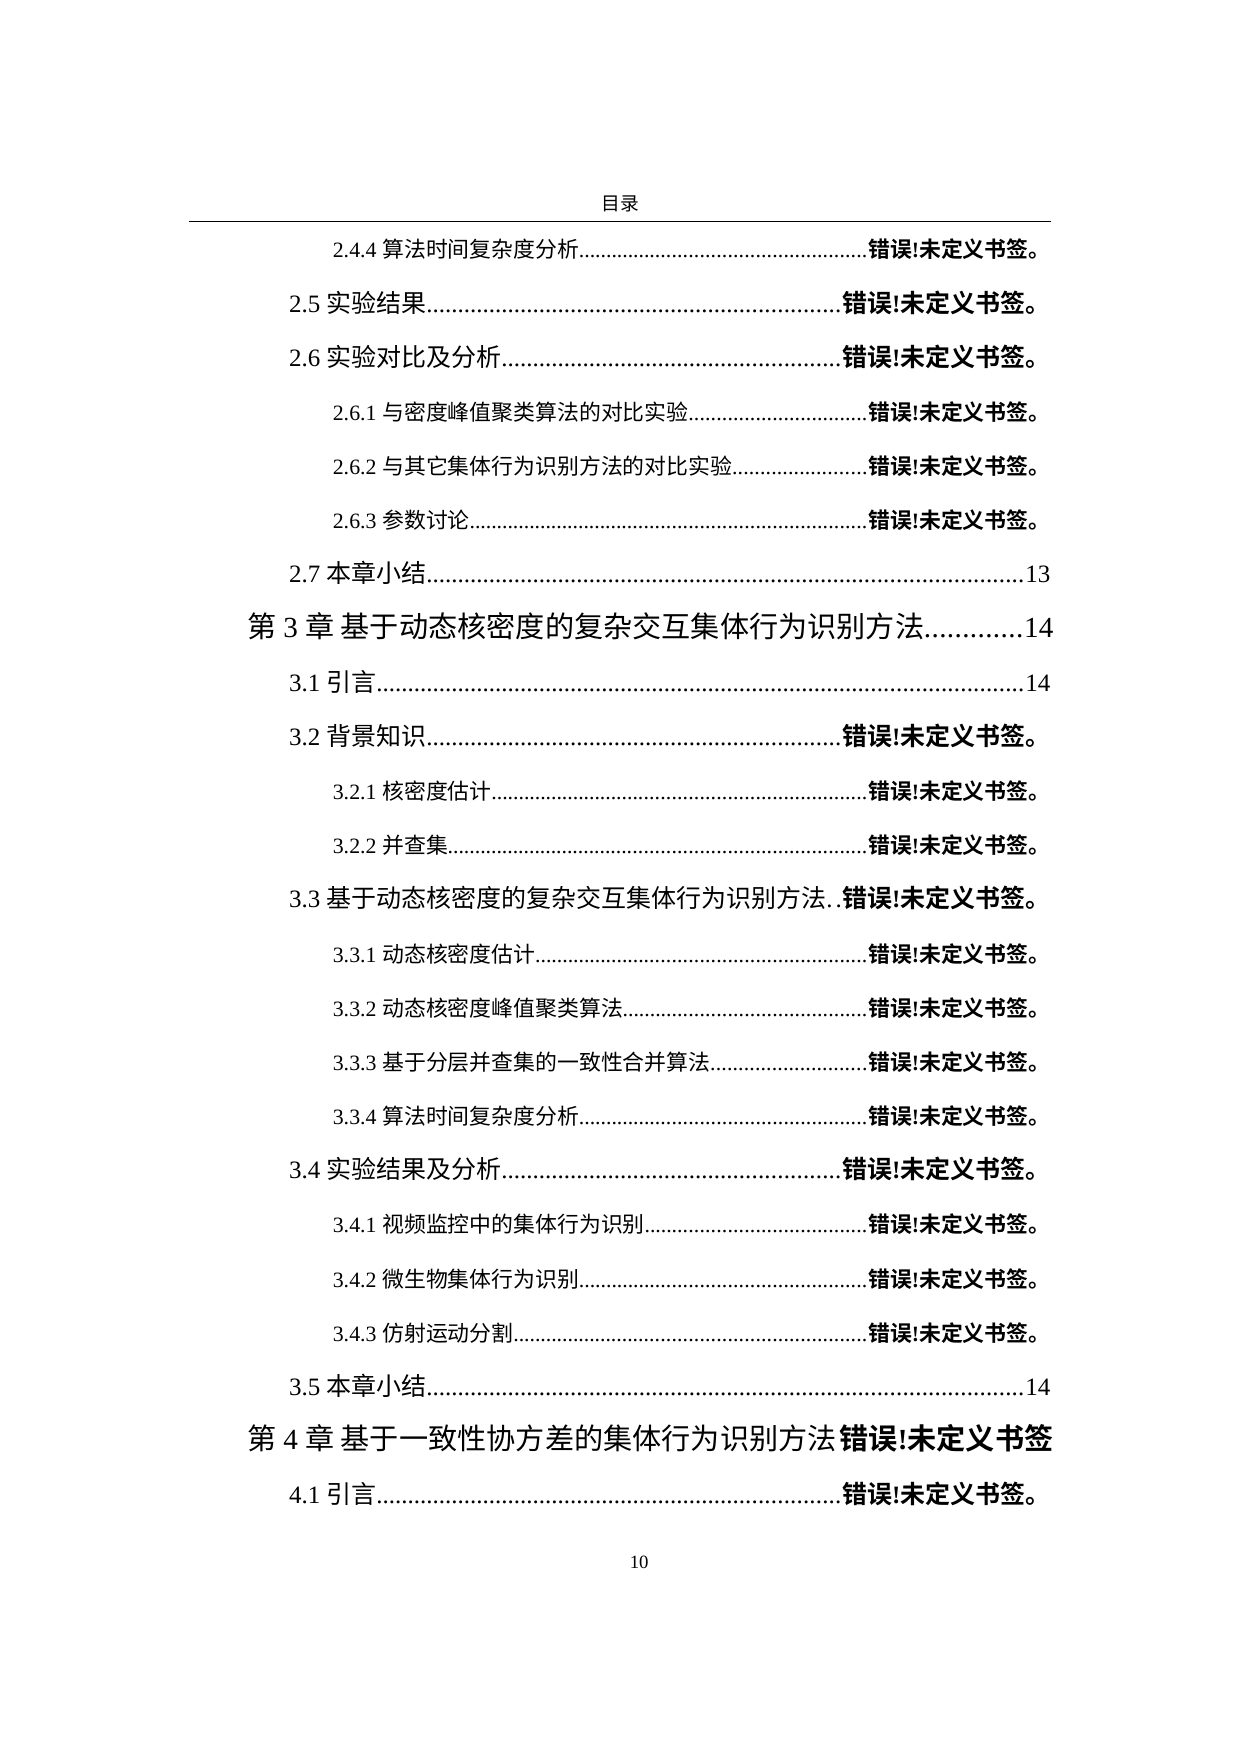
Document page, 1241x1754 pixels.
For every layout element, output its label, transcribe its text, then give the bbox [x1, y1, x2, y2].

text 2.6.2 与其它集体行为识别方法的对比实验 错误!未定义书签。 [289, 441, 1051, 483]
text 3.2 背景知识 错误!未定义书签。 [239, 712, 1051, 754]
text 4.1 引言 错误!未定义书签。 [239, 1470, 1051, 1512]
text 3.5 本章小结 14 [239, 1362, 1051, 1404]
text 3.1 引言 14 [239, 658, 1051, 699]
text 3.4 实验结果及分析 错误!未定义书签。 [239, 1145, 1051, 1187]
text 2.5 实验结果 错误!未定义书签。 [239, 279, 1051, 320]
text 3.4.1 视频监控中的集体行为识别 错误!未定义书签。 [289, 1199, 1051, 1241]
text 3.3.2 动态核密度峰值聚类算法 错误!未定义书签。 [289, 983, 1051, 1024]
text 2.4.4 算法时间复杂度分析 错误!未定义书签。 [289, 224, 1051, 266]
text 3.4.2 微生物集体行为识别 错误!未定义书签。 [289, 1254, 1051, 1295]
text 3.3 基于动态核密度的复杂交互集体行为识别方法 错误!未定义书签。 [239, 874, 1051, 916]
text 3.3.1 动态核密度估计 错误!未定义书签。 [289, 929, 1051, 970]
text 3.3.4 算法时间复杂度分析 错误!未定义书签。 [289, 1091, 1051, 1133]
text 第 4 章 基于一致性协方差的集体行为识别方法 错误!未定义书签。 [189, 1416, 1051, 1458]
text 2.6.1 与密度峰值聚类算法的对比实验 错误!未定义书签。 [289, 387, 1051, 429]
text 3.2.1 核密度估计 错误!未定义书签。 [289, 766, 1051, 808]
text 3.4.3 仿射运动分割 错误!未定义书签。 [289, 1308, 1051, 1349]
text 2.7 本章小结 13 [239, 549, 1051, 591]
text 3.2.2 并查集 错误!未定义书签。 [289, 820, 1051, 862]
text 3.3.3 基于分层并查集的一致性合并算法 错误!未定义书签。 [289, 1037, 1051, 1079]
text 2.6 实验对比及分析 错误!未定义书签。 [239, 333, 1051, 374]
text 2.6.3 参数讨论 错误!未定义书签。 [289, 495, 1051, 537]
text 第 3 章 基于动态核密度的复杂交互集体行为识别方法 14 [189, 604, 1051, 645]
